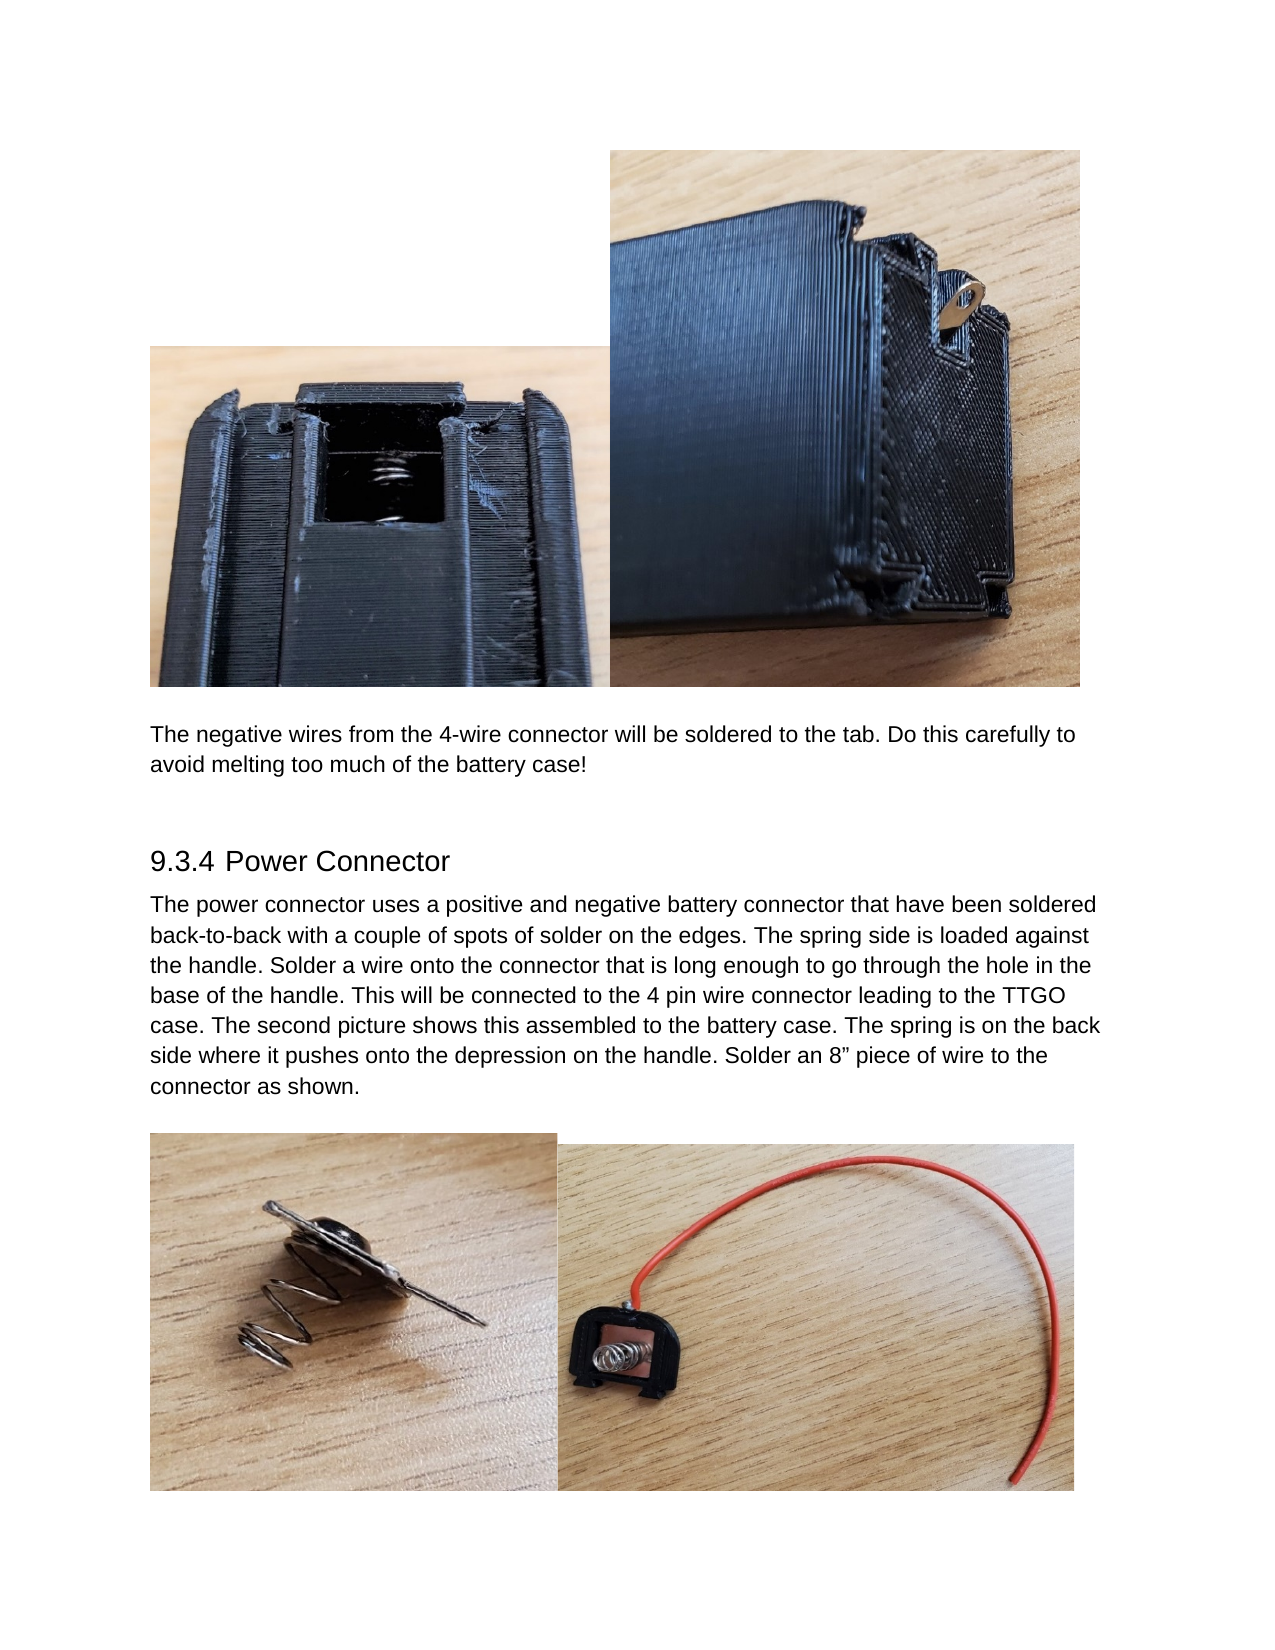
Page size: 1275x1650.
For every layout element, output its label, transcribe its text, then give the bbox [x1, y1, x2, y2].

subtitle Power Connector [150, 844, 1125, 878]
picture [150, 150, 1080, 687]
text The negative wires from the 4-wire connector will be soldered to the tab. Do this carefully to avoid melting too much of the battery case! [150, 721, 1125, 777]
text The power connector uses a positive and negative battery connector that have been soldered back-to-back with a couple of spots of solder on the edges. The spring side is loaded against the handle. Solder a wire onto the connector that is long enough to go through the hole in the base of the handle. This will be connected to the 4 pin wire connector leading to the TTGO case. The second picture shows this assembled to the battery case. The spring is on the back side where it pushes onto the depression on the handle. Solder an 8” piece of wire to the connector as shown. [150, 891, 1125, 1099]
picture [150, 1133, 1075, 1491]
